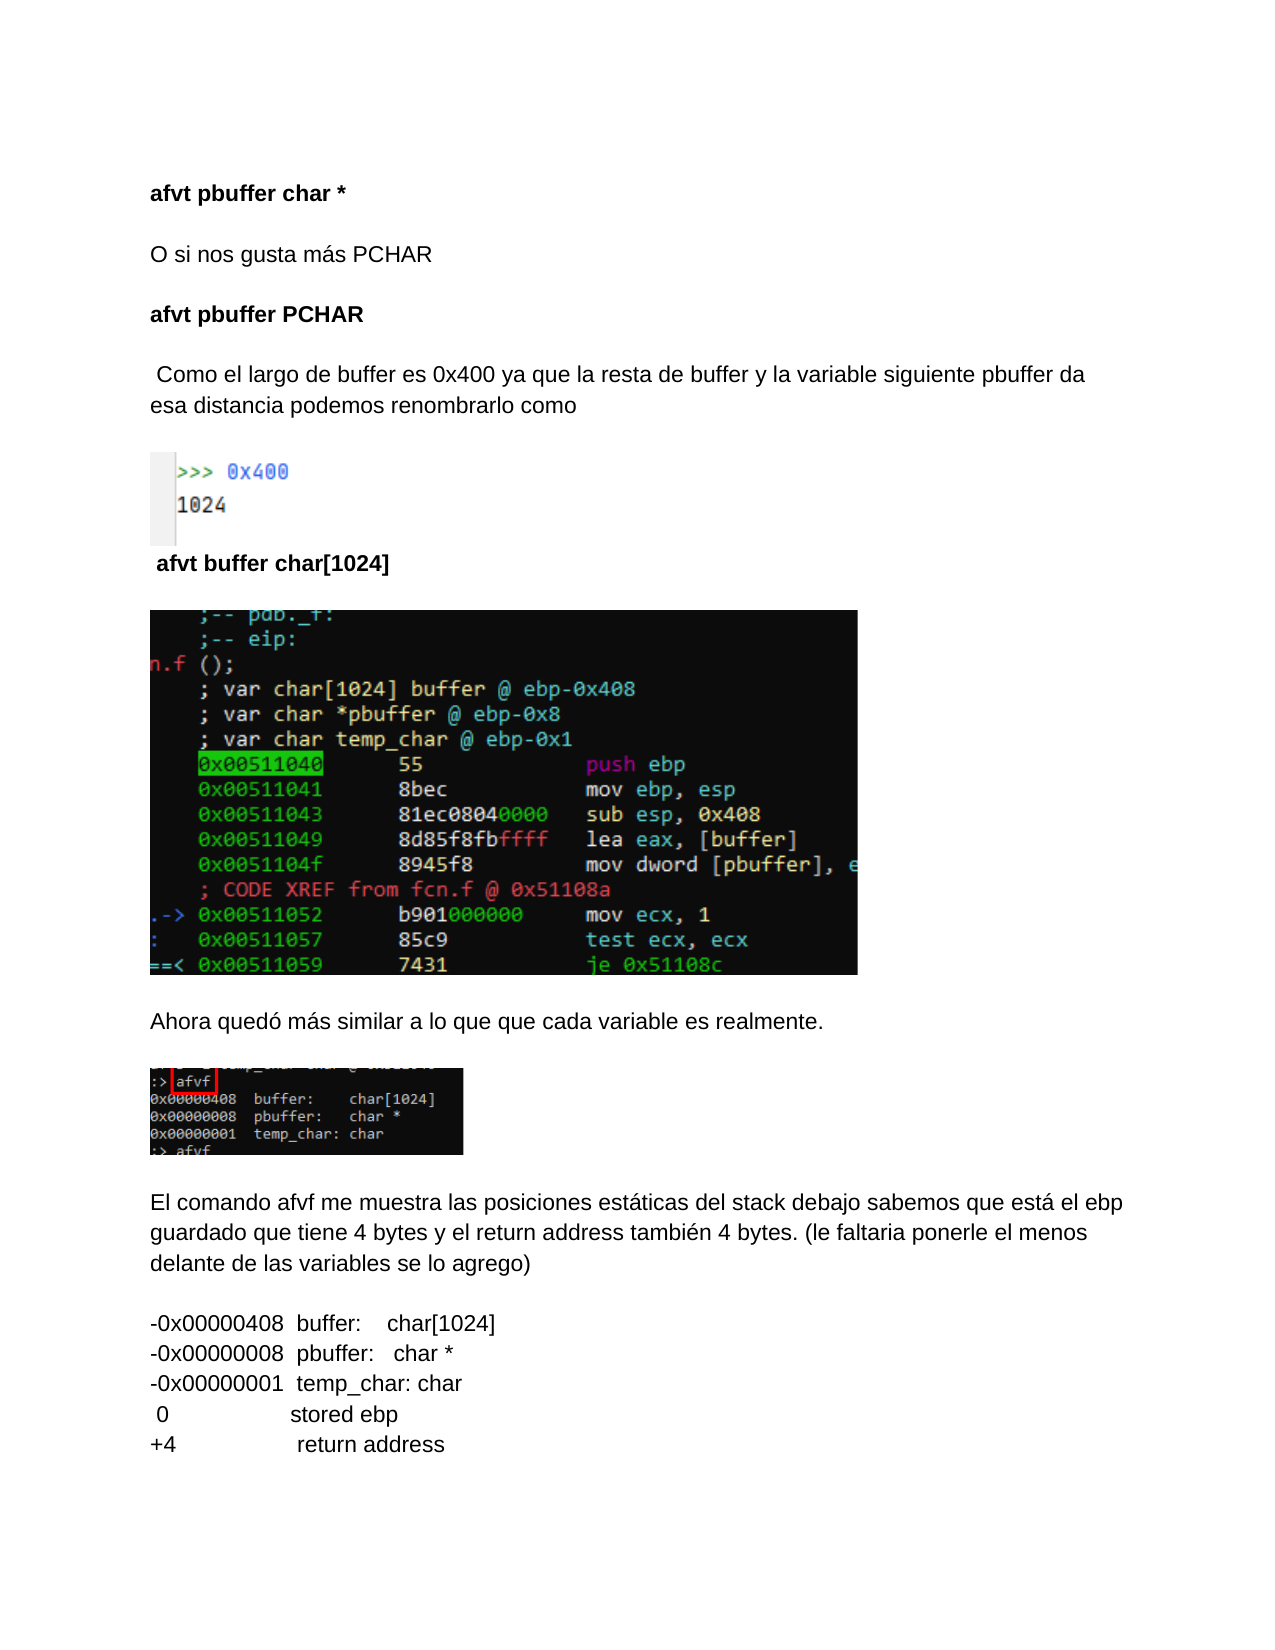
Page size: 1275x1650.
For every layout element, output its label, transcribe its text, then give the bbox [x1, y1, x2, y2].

text El comando afvf me muestra las posiciones estáticas del stack debajo sabemos que está el ebp guardado que tiene 4 bytes y el return address también 4 bytes. (le faltaria ponerle el menos delante de las variables se lo agrego) [150, 1189, 1125, 1276]
picture [150, 452, 354, 546]
text O si nos gusta más PCHAR [150, 241, 1125, 267]
text Ahora quedó más similar a lo que que cada variable es realmente. [150, 1008, 1125, 1034]
text -0x00000008 pbuffer: char * [150, 1340, 1125, 1366]
text afvt pbuffer char * [150, 180, 1125, 207]
text afvt buffer char[1024] [150, 550, 1125, 576]
text -0x00000001 temp_char: char [150, 1370, 1125, 1397]
text Como el largo de buffer es 0x400 ya que la resta de buffer y la variable siguiente pbuffer da esa distancia podemos renombrarlo como [150, 361, 1125, 418]
picture [150, 1068, 464, 1155]
text 0 stored ebp [150, 1401, 1125, 1427]
picture [150, 610, 858, 975]
text +4 return address [150, 1431, 1125, 1457]
text -0x00000408 buffer: char[1024] [150, 1310, 1125, 1336]
text afvt pbuffer PCHAR [150, 301, 1125, 327]
